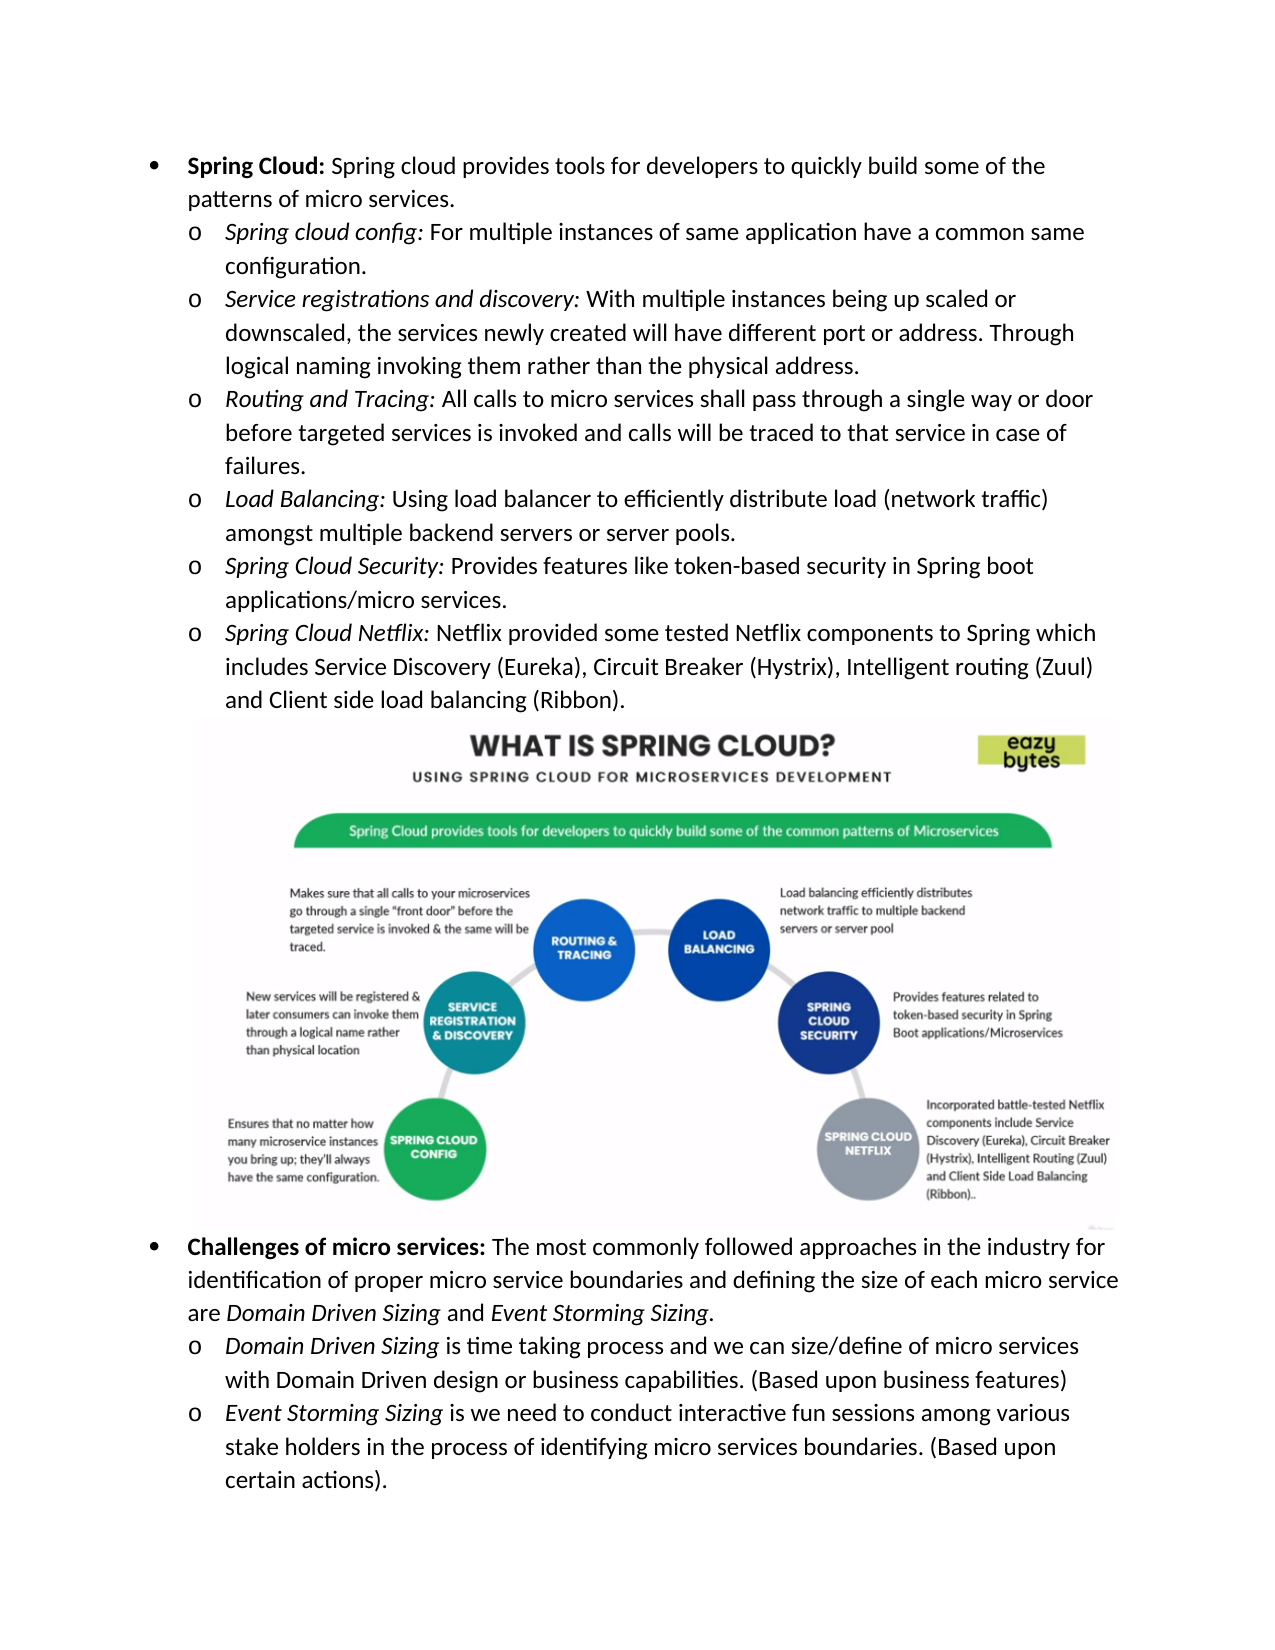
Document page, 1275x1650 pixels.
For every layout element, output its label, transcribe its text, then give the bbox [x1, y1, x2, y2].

list Spring Cloud: Spring cloud provides tools for developers to quickly build some of the patterns of micro services. [150, 150, 1125, 213]
list Service registrations and discovery: With multiple instances being up scaled or downscaled, the services newly created will have different port or address. Through logical naming invoking them rather than the physical address. [187, 283, 1125, 381]
list Routing and Tracing: All calls to micro services shall pass through a single way or door before targeted services is invoked and calls will be traced to that service in case of failures. [187, 383, 1125, 481]
list Spring Cloud Security: Provides features like token-based security in Spring boot applications/micro services. [187, 550, 1125, 615]
list Domain Driven Sizing is time taking process and we can size/define of micro services with Domain Driven design or business capabilities. (Based upon business features) [187, 1330, 1125, 1395]
list Event Storming Sizing is we need to conduct interactive fun sessions among various stake holders in the process of identifying micro services boundaries. (Based upon certain actions). [187, 1397, 1125, 1495]
list Spring Cloud Netflix: Netflix provided some tested Netflix components to Spring which includes Service Discovery (Eureka), Circuit Breaker (Hystrix), Intelligent routing (Zuul) and Client side load balancing (Ribbon). [187, 617, 1125, 715]
list Spring cloud config: For multiple instances of same application have a common same configuration. [187, 216, 1125, 281]
list Challenges of micro services: The most commonly followed approaches in the industry for identification of proper micro service boundaries and defining the size of each micro service are Domain Driven Sizing and Event Storming Sizing. [150, 1231, 1125, 1328]
picture [198, 717, 1115, 1230]
list Load Balancing: Using load balancer to efficiently distribute load (network traffic) amongst multiple backend servers or server pools. [187, 483, 1125, 548]
